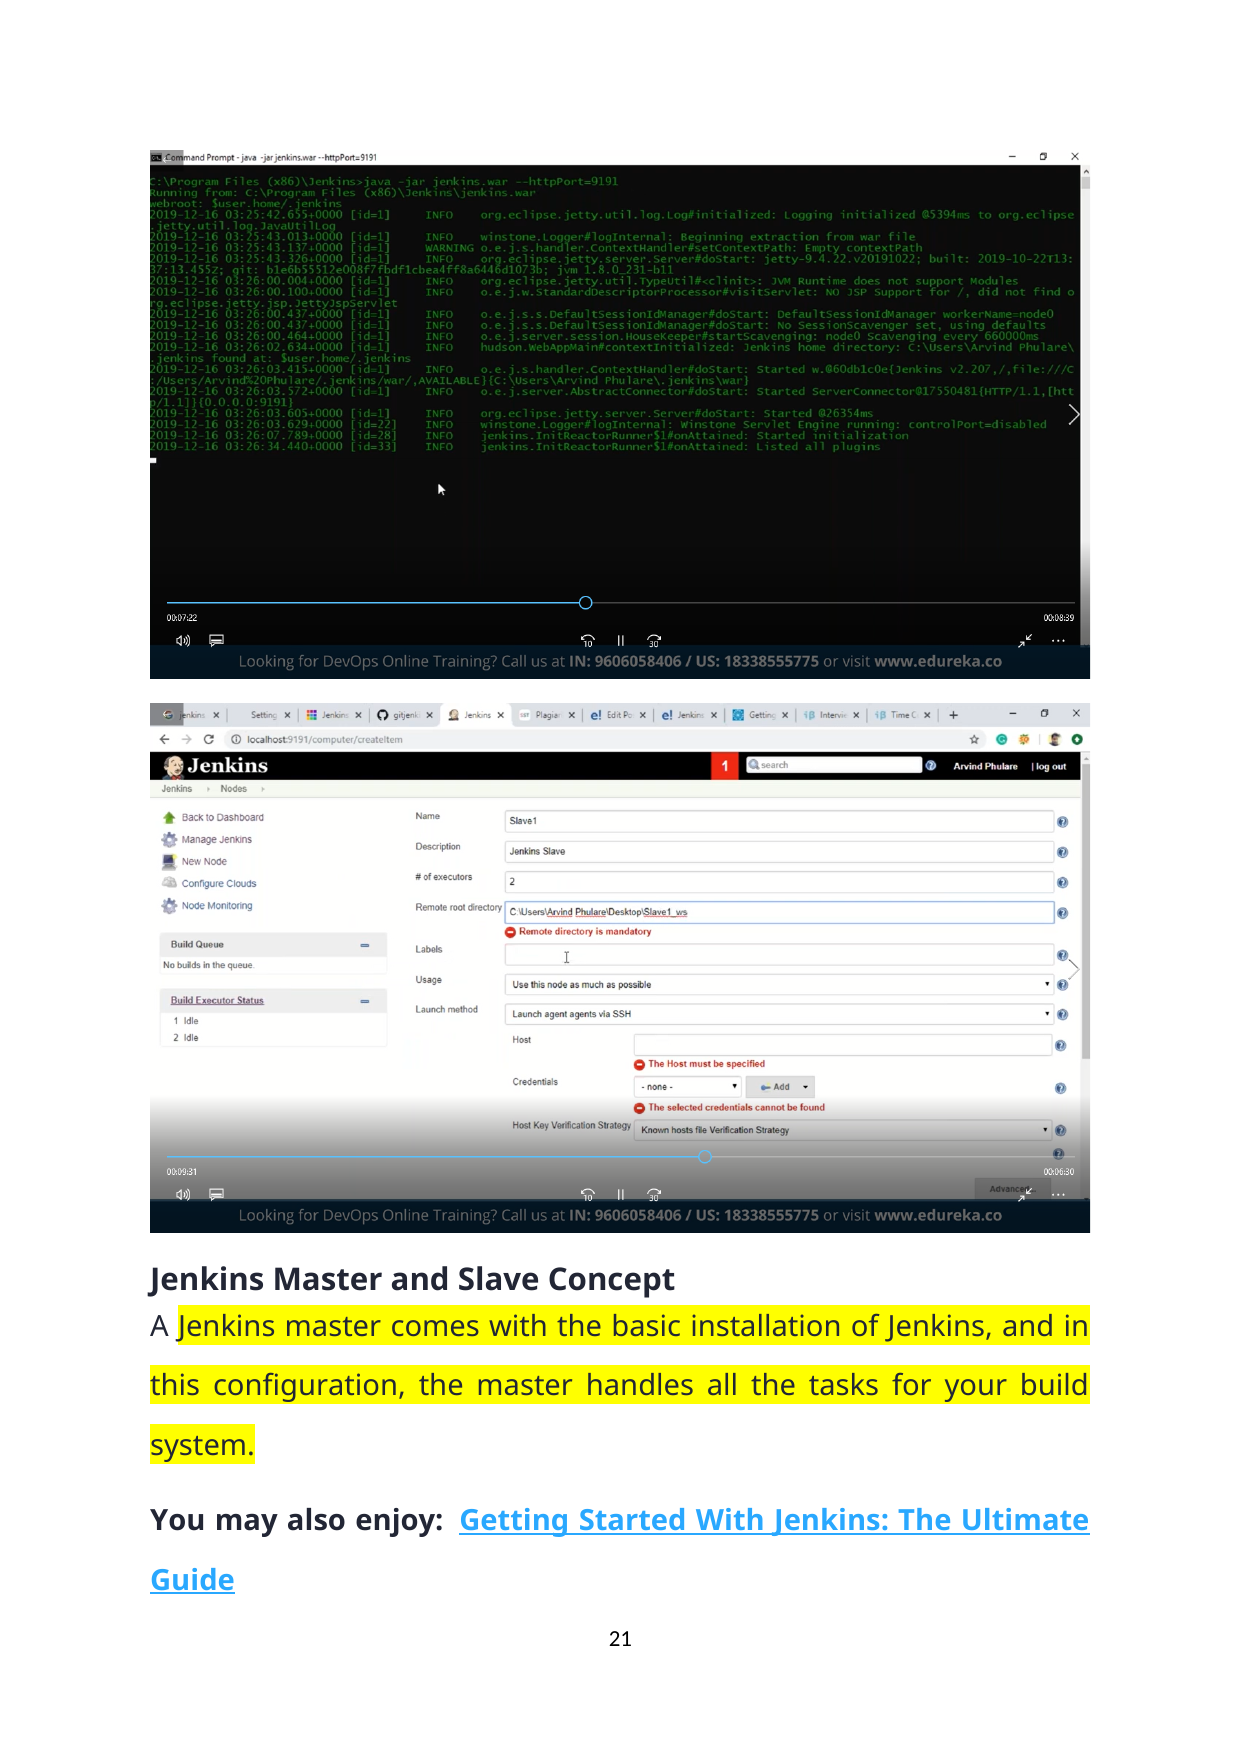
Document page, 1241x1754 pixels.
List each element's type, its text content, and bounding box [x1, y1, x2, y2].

text Jenkins Master and Slave Concept [150, 1257, 1090, 1300]
picture [150, 703, 1091, 1233]
picture [150, 150, 1091, 679]
text A Jenkins master comes with the basic installation of Jenkins, and in this configuration, the master handles all the tasks for your build system. [150, 1404, 1090, 1464]
text A Jenkins master comes with the basic installation of Jenkins, and in this configuration, the master handles all the tasks for your build system. [150, 1305, 1090, 1365]
text You may also enjoy: Getting Started With Jenkins: The Ultimate Guide [150, 1499, 1090, 1598]
